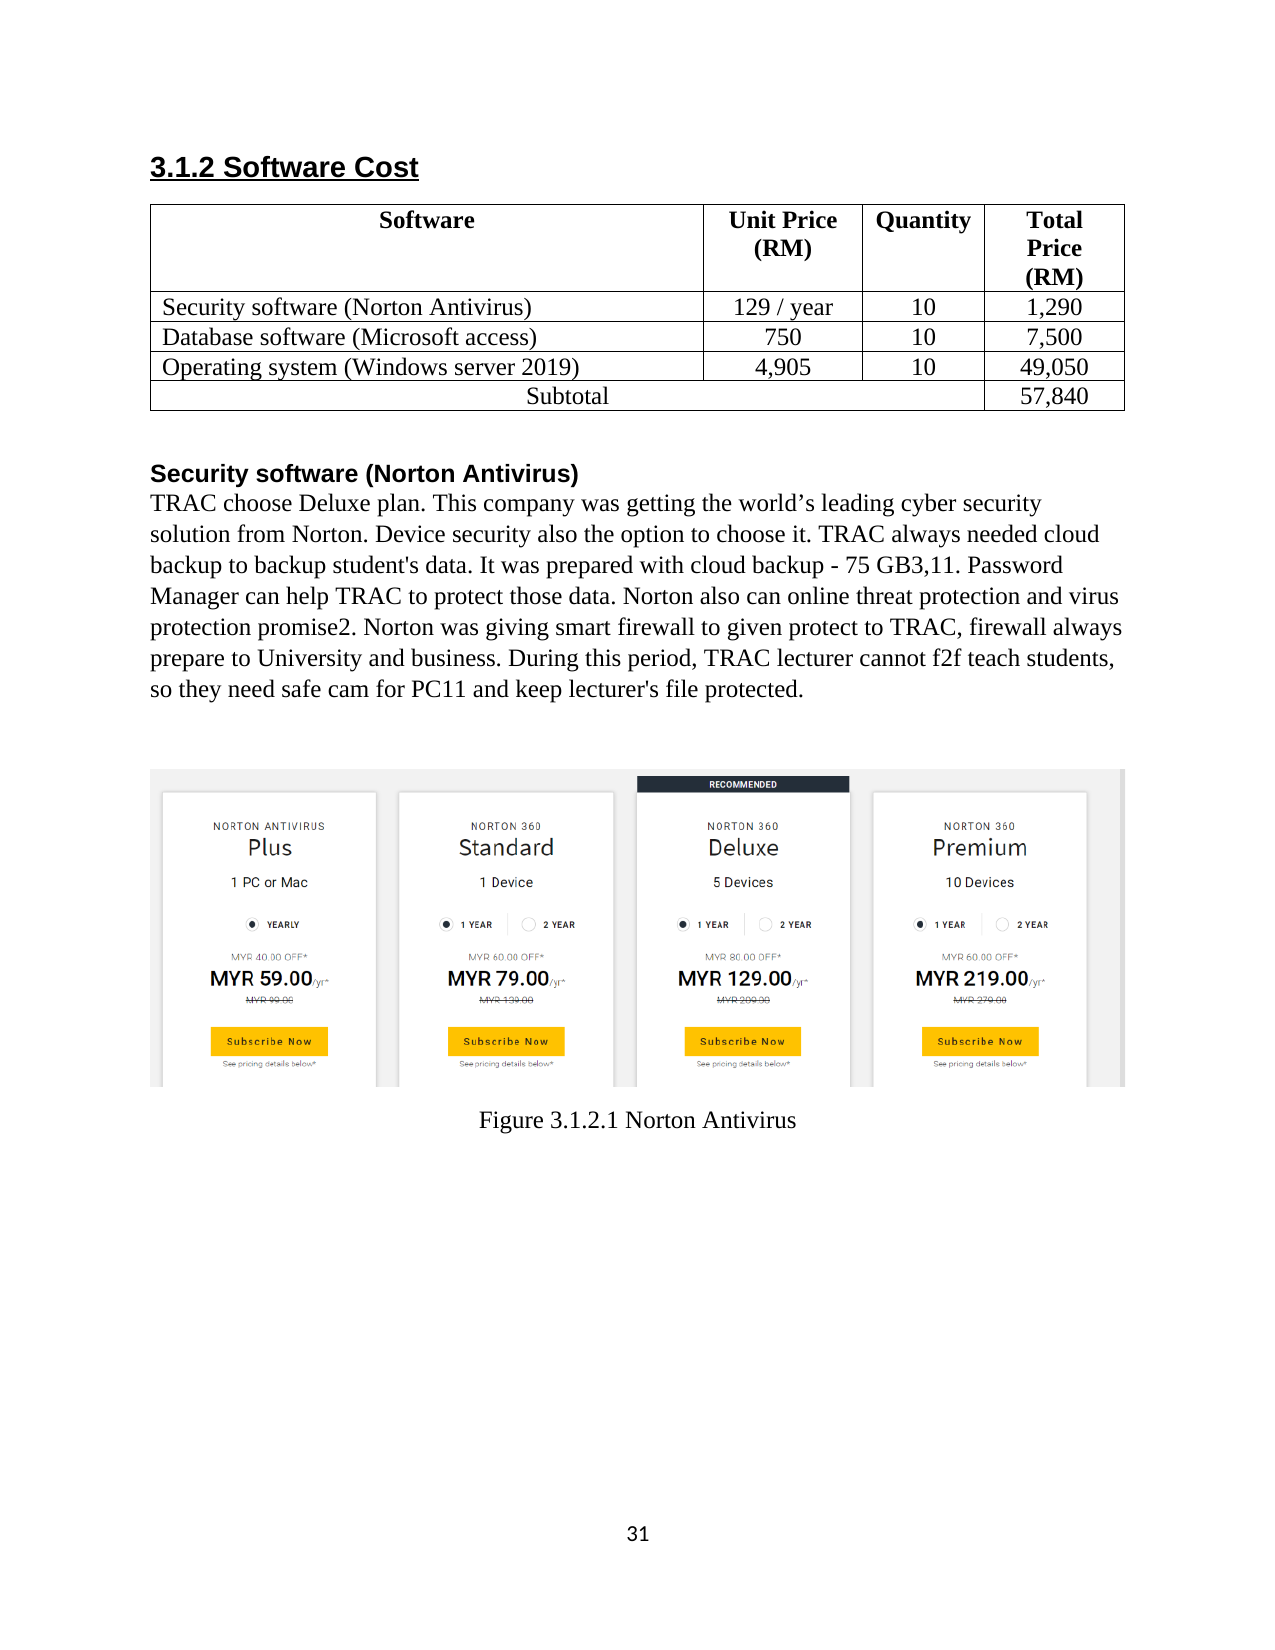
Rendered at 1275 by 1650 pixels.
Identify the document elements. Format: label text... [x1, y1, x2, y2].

table_cell 4,905 [704, 352, 862, 380]
table_cell Security software (Norton Antivirus) [151, 292, 703, 321]
table_header Total Price (RM) [985, 205, 1124, 291]
table_cell 1,290 [985, 292, 1124, 321]
picture [150, 769, 1125, 1087]
subtitle Security software (Norton Antivirus) [150, 459, 1125, 488]
table_cell Database software (Microsoft access) [151, 322, 703, 351]
subtitle 3.1.2 Software Cost [150, 150, 1125, 183]
table_cell 57,840 [985, 381, 1124, 410]
text Figure 3.1.2.1 Norton Antivirus [150, 1105, 1125, 1134]
table_header Unit Price (RM) [704, 205, 862, 291]
table_cell 7,500 [985, 322, 1124, 351]
table_cell Subtotal [151, 381, 984, 410]
text TRAC choose Deluxe plan. This company was getting the world’s leading cyber security solution from Norton. Device security also the option to choose it. TRAC always needed cloud backup to backup student's data. It was prepared with cloud backup - 75 GB3,11. Password Manager can help TRAC to protect those data. Norton also can online threat protection and virus protection promise2. Norton was giving smart firewall to given protect to TRAC, firewall always prepare to University and business. During this period, TRAC lecturer cannot f2f teach students, so they need safe cam for PC11 and keep lecturer's file protected. [150, 488, 1125, 703]
table_cell 750 [704, 322, 862, 351]
table_cell 10 [863, 322, 984, 351]
table_cell 129 / year [704, 292, 862, 321]
table_cell 49,050 [985, 352, 1124, 380]
table_header Software [151, 205, 703, 291]
table_header Quantity [863, 205, 984, 291]
table_cell Operating system (Windows server 2019) [151, 352, 703, 380]
table_cell 10 [863, 292, 984, 321]
table_cell 10 [863, 352, 984, 380]
